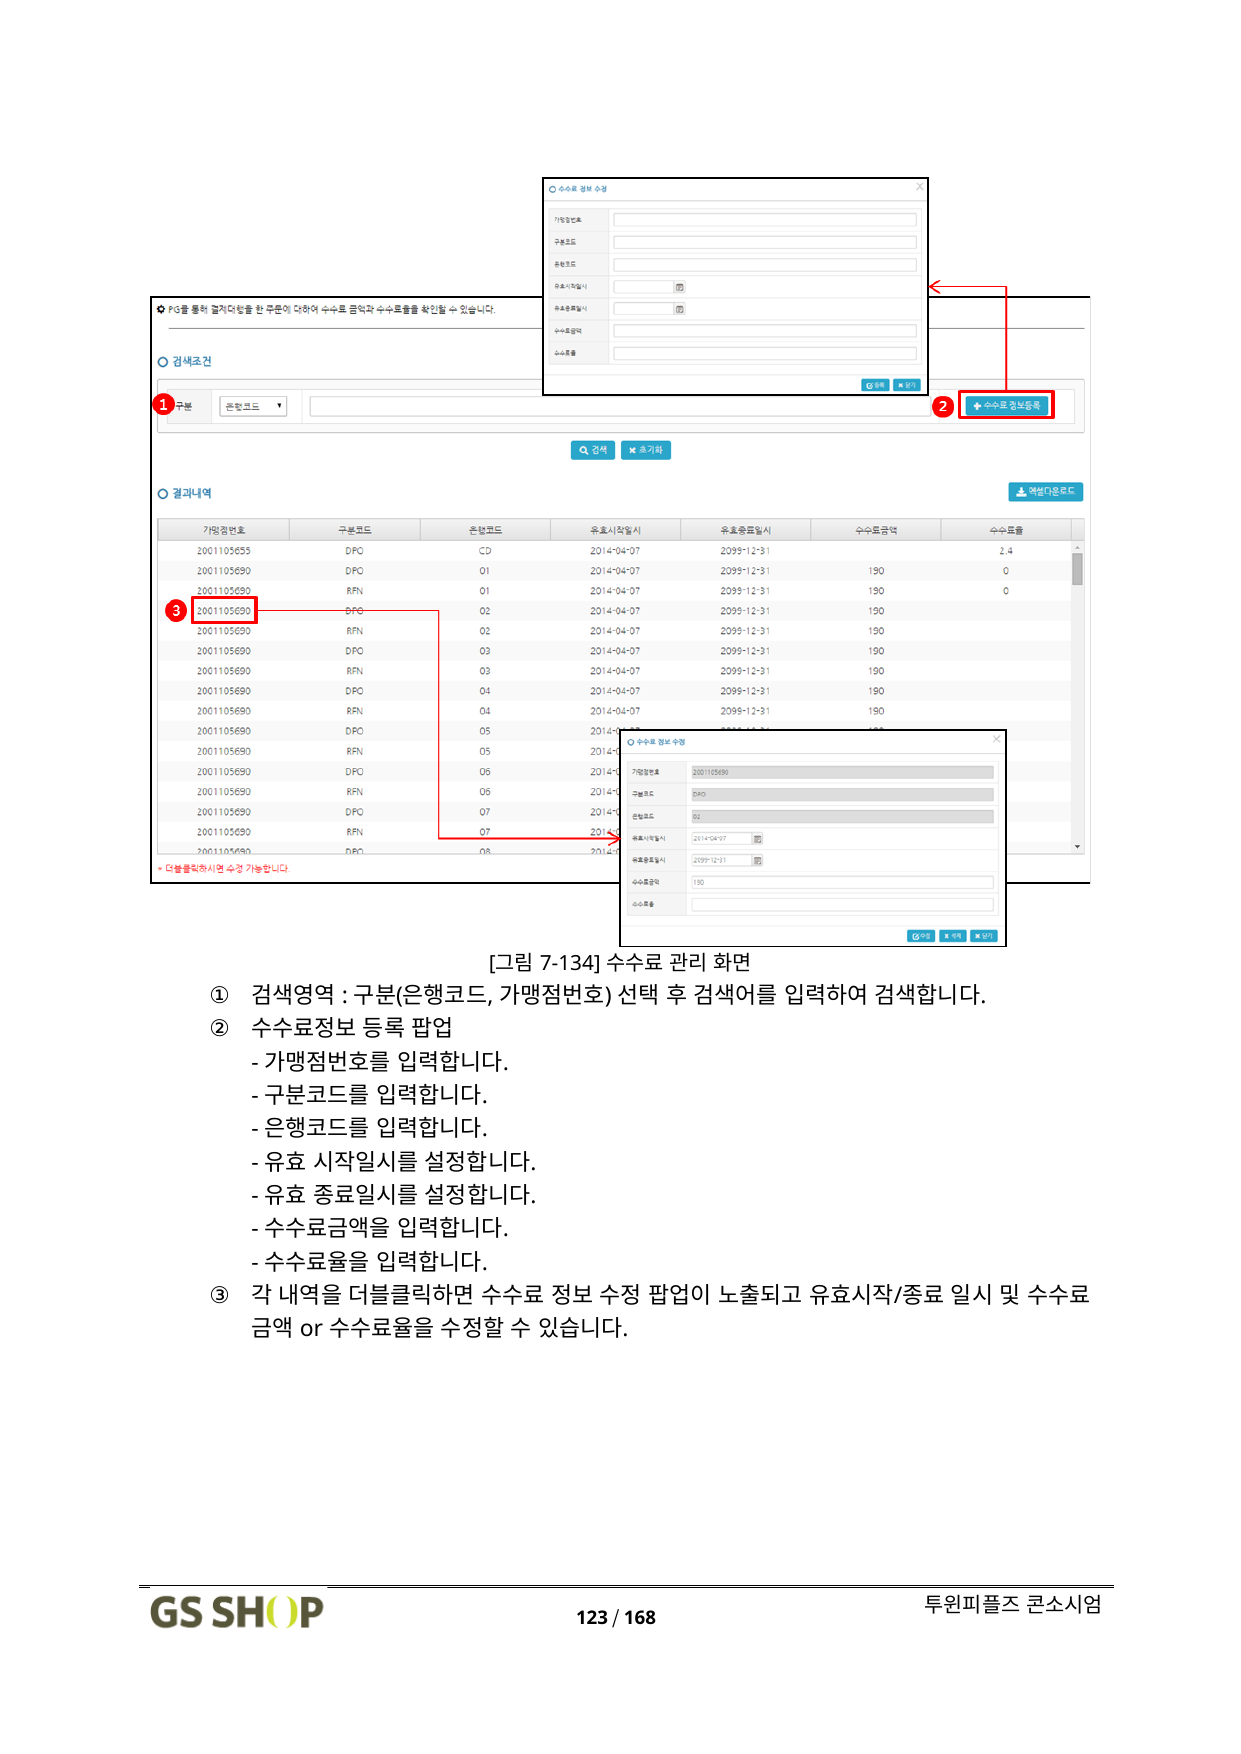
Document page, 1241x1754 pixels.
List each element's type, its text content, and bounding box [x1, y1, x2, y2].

subtitle 각 내역을 더블클릭하면 수수료 정보 수정 팝업이 노출되고 유효시작/종료 일시 및 수수료 금액 or 수수료율을 수정할 수 있습니다. [209, 1277, 1090, 1343]
subtitle - 수수료금액을 입력합니다. [251, 1210, 1090, 1243]
subtitle - 구분코드를 입력합니다. [251, 1077, 1090, 1110]
subtitle - 유효 종료일시를 설정합니다. [251, 1177, 1090, 1210]
picture [150, 1587, 328, 1631]
subtitle 검색영역 : 구분(은행코드, 가맹점번호) 선택 후 검색어를 입력하여 검색합니다. [209, 977, 1090, 1010]
subtitle 수수료정보 등록 팝업 [209, 1010, 1090, 1043]
subtitle - 유효 시작일시를 설정합니다. [251, 1143, 1090, 1177]
subtitle - 가맹점번호를 입력합니다. [251, 1043, 1090, 1077]
picture [150, 177, 1091, 947]
subtitle - 은행코드를 입력합니다. [251, 1110, 1090, 1143]
subtitle - 수수료율을 입력합니다. [251, 1243, 1090, 1277]
